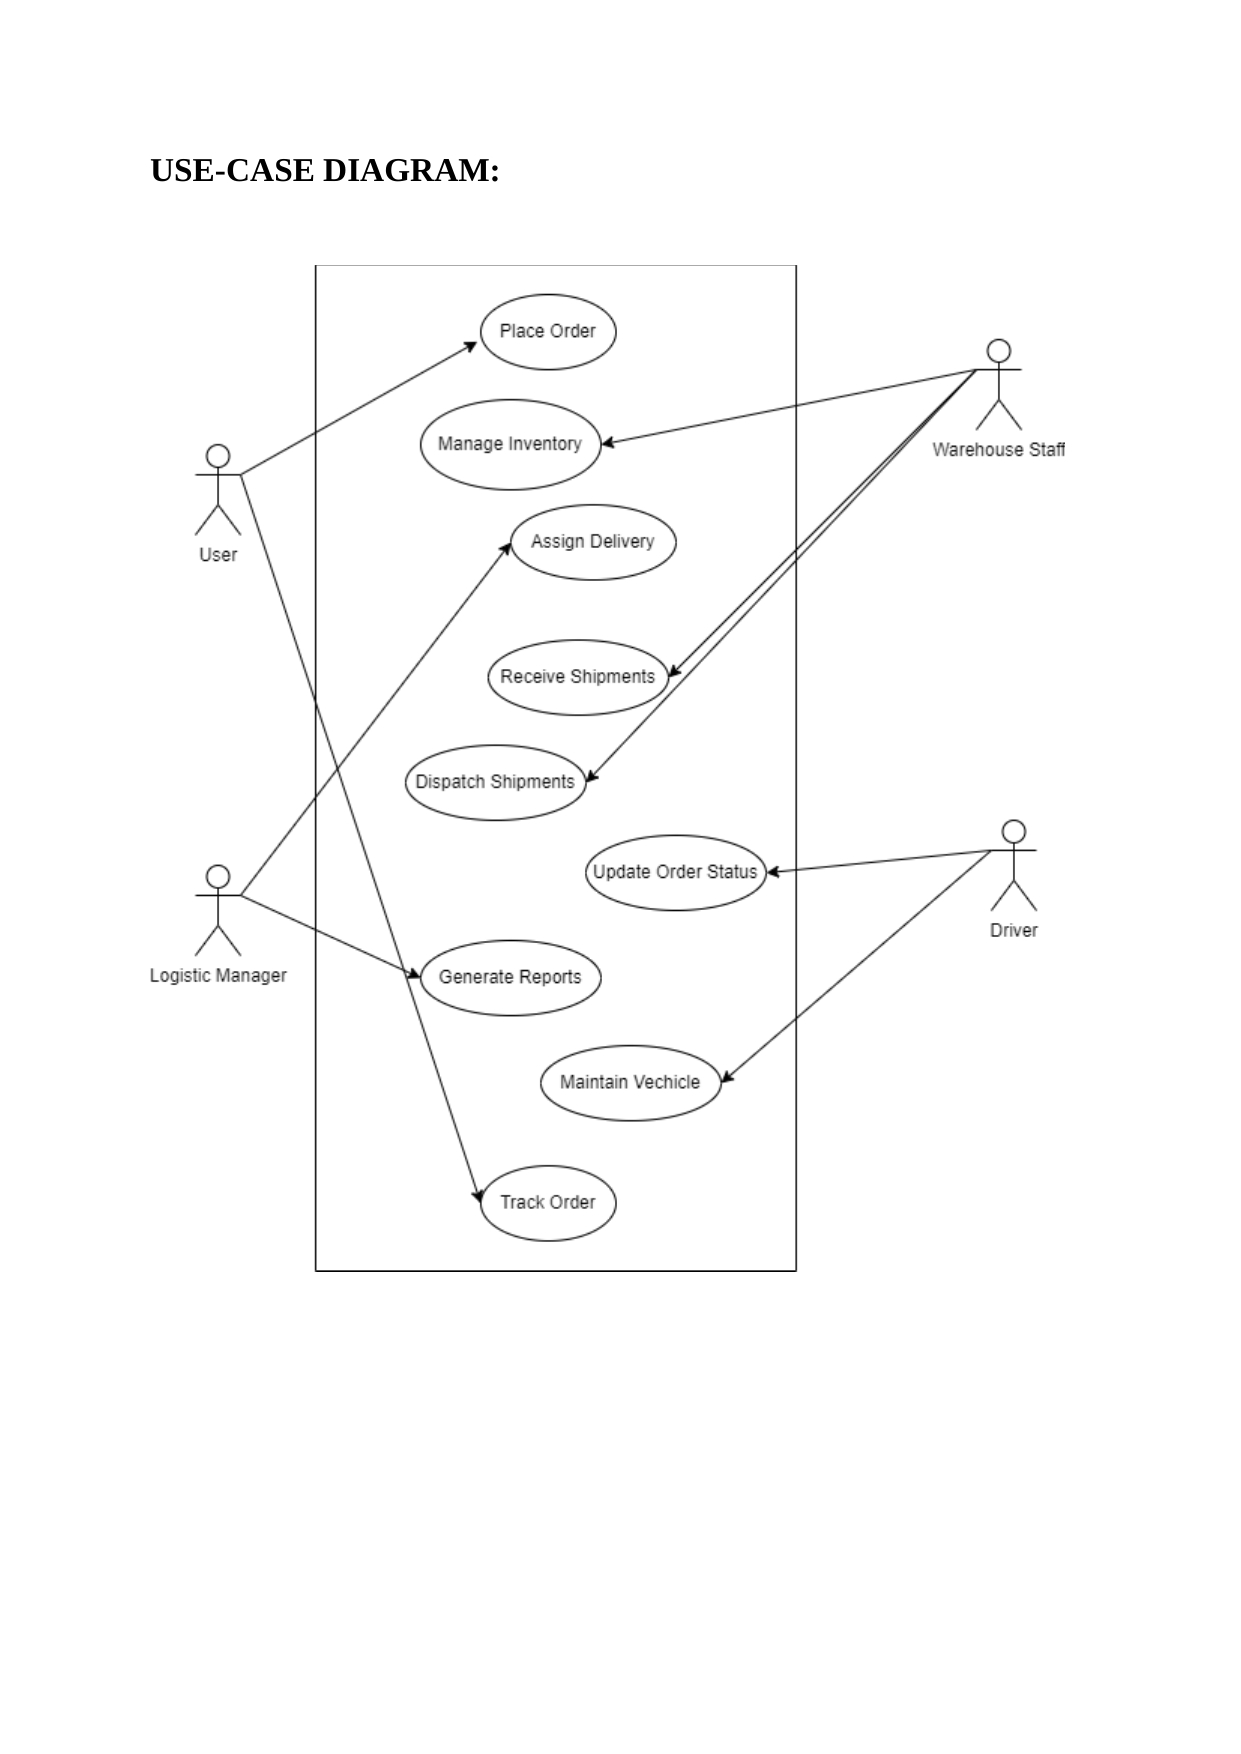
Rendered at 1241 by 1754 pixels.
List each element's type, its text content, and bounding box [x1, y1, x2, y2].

picture [150, 265, 1065, 1272]
text USE-CASE DIAGRAM: [150, 150, 1090, 188]
